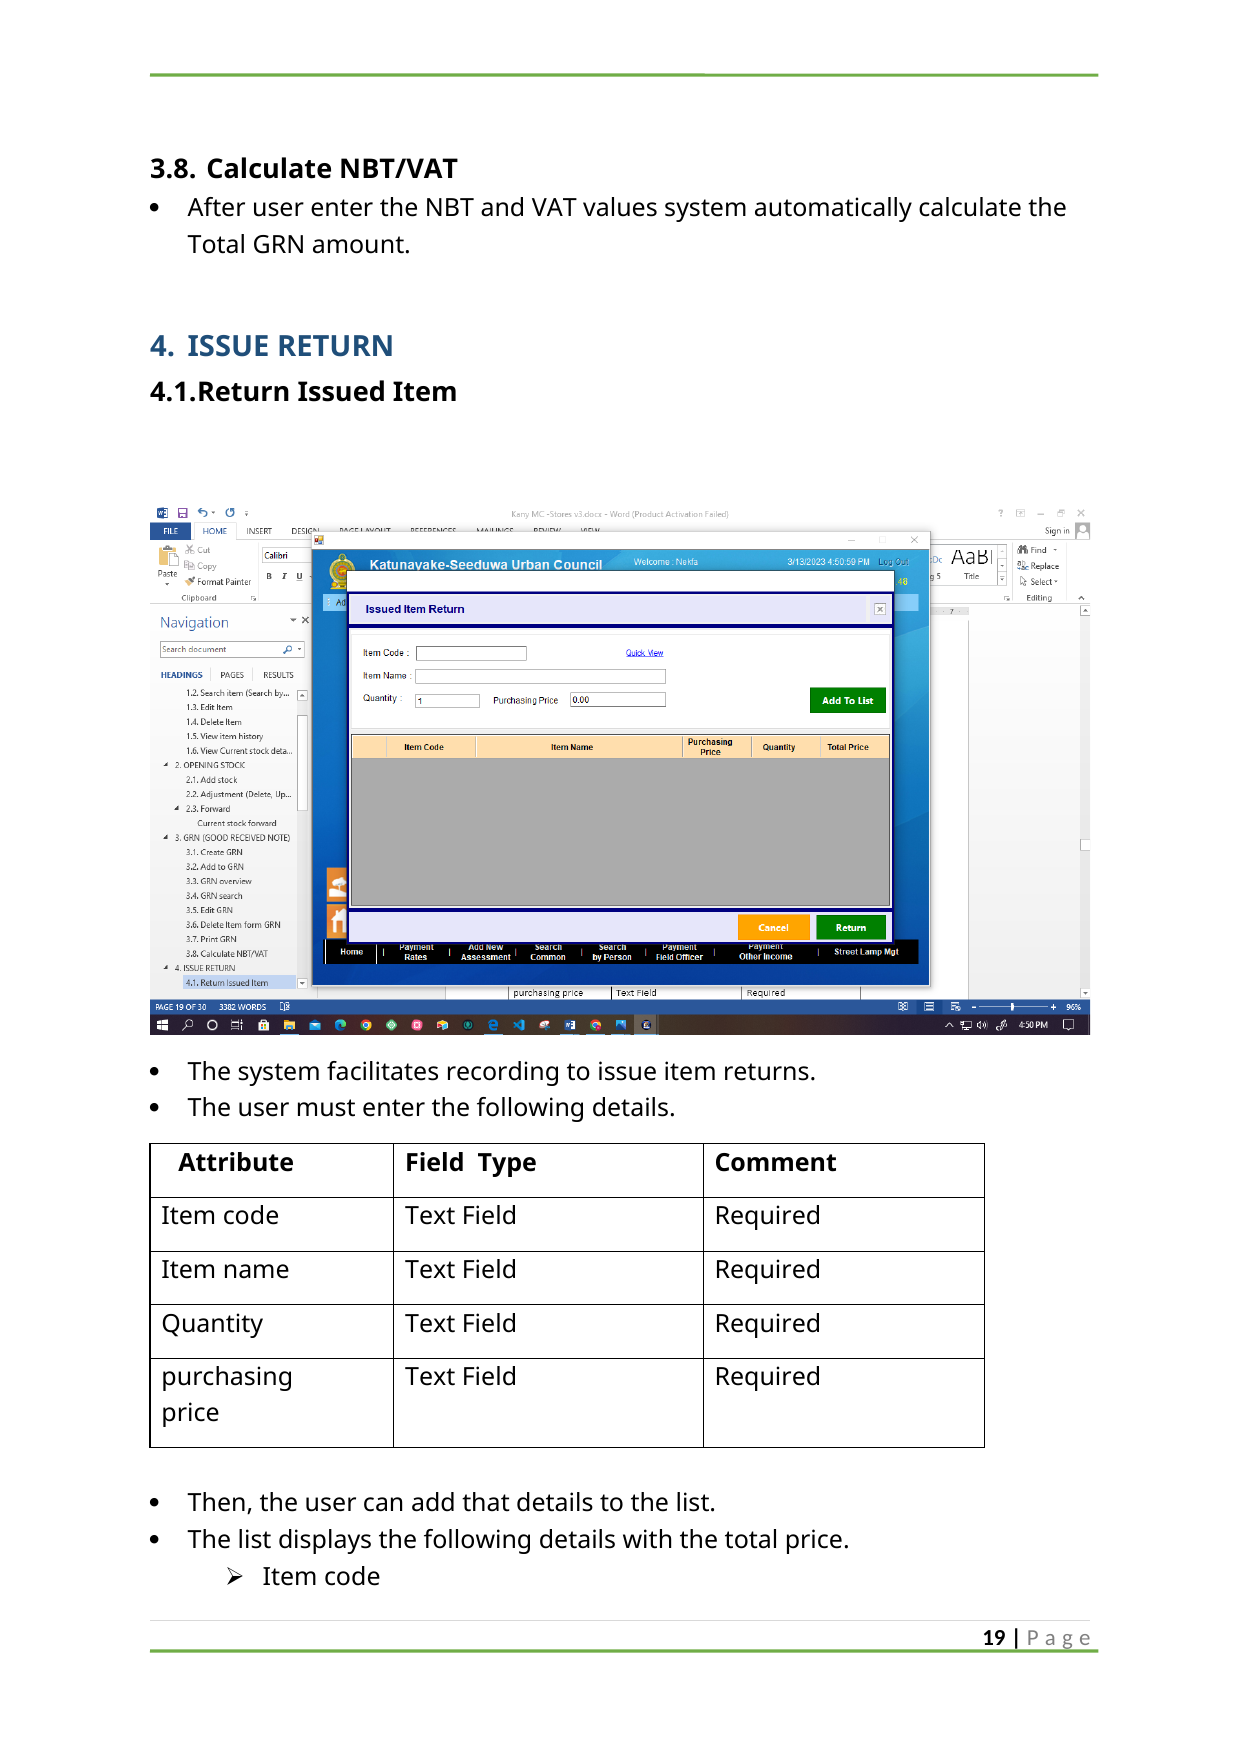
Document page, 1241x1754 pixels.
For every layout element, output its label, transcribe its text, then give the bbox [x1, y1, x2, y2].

picture [150, 505, 1091, 1035]
table_header Comment [704, 1144, 984, 1197]
table_cell Item code [151, 1198, 393, 1251]
table_cell purchasing price [151, 1359, 393, 1447]
subtitle ISSUE RETURN [150, 325, 1090, 365]
table_cell Text Field [394, 1305, 703, 1358]
table_cell Required [704, 1198, 984, 1251]
subtitle Calculate NBT/VAT [150, 150, 1090, 187]
list Item code [225, 1558, 1090, 1592]
table_cell Text Field [394, 1198, 703, 1251]
table_cell Required [704, 1359, 984, 1447]
table_header Field Type [394, 1144, 703, 1197]
list The list displays the following details with the total price. [150, 1522, 1090, 1556]
table_cell Item name [151, 1252, 393, 1304]
table_cell Text Field [394, 1252, 703, 1304]
table_cell Required [704, 1252, 984, 1304]
list Then, the user can add that details to the list. [150, 1485, 1090, 1519]
list The user must enter the following details. [150, 1090, 1090, 1124]
table_cell Text Field [394, 1359, 703, 1447]
table_header Attribute [151, 1144, 393, 1197]
table_cell Required [704, 1305, 984, 1358]
list The system facilitates recording to issue item returns. [150, 1053, 1090, 1087]
table_cell Quantity [151, 1305, 393, 1358]
subtitle Return Issued Item [150, 372, 1090, 409]
list After user enter the NBT and VAT values system automatically calculate the Total GRN amount. [150, 190, 1090, 261]
